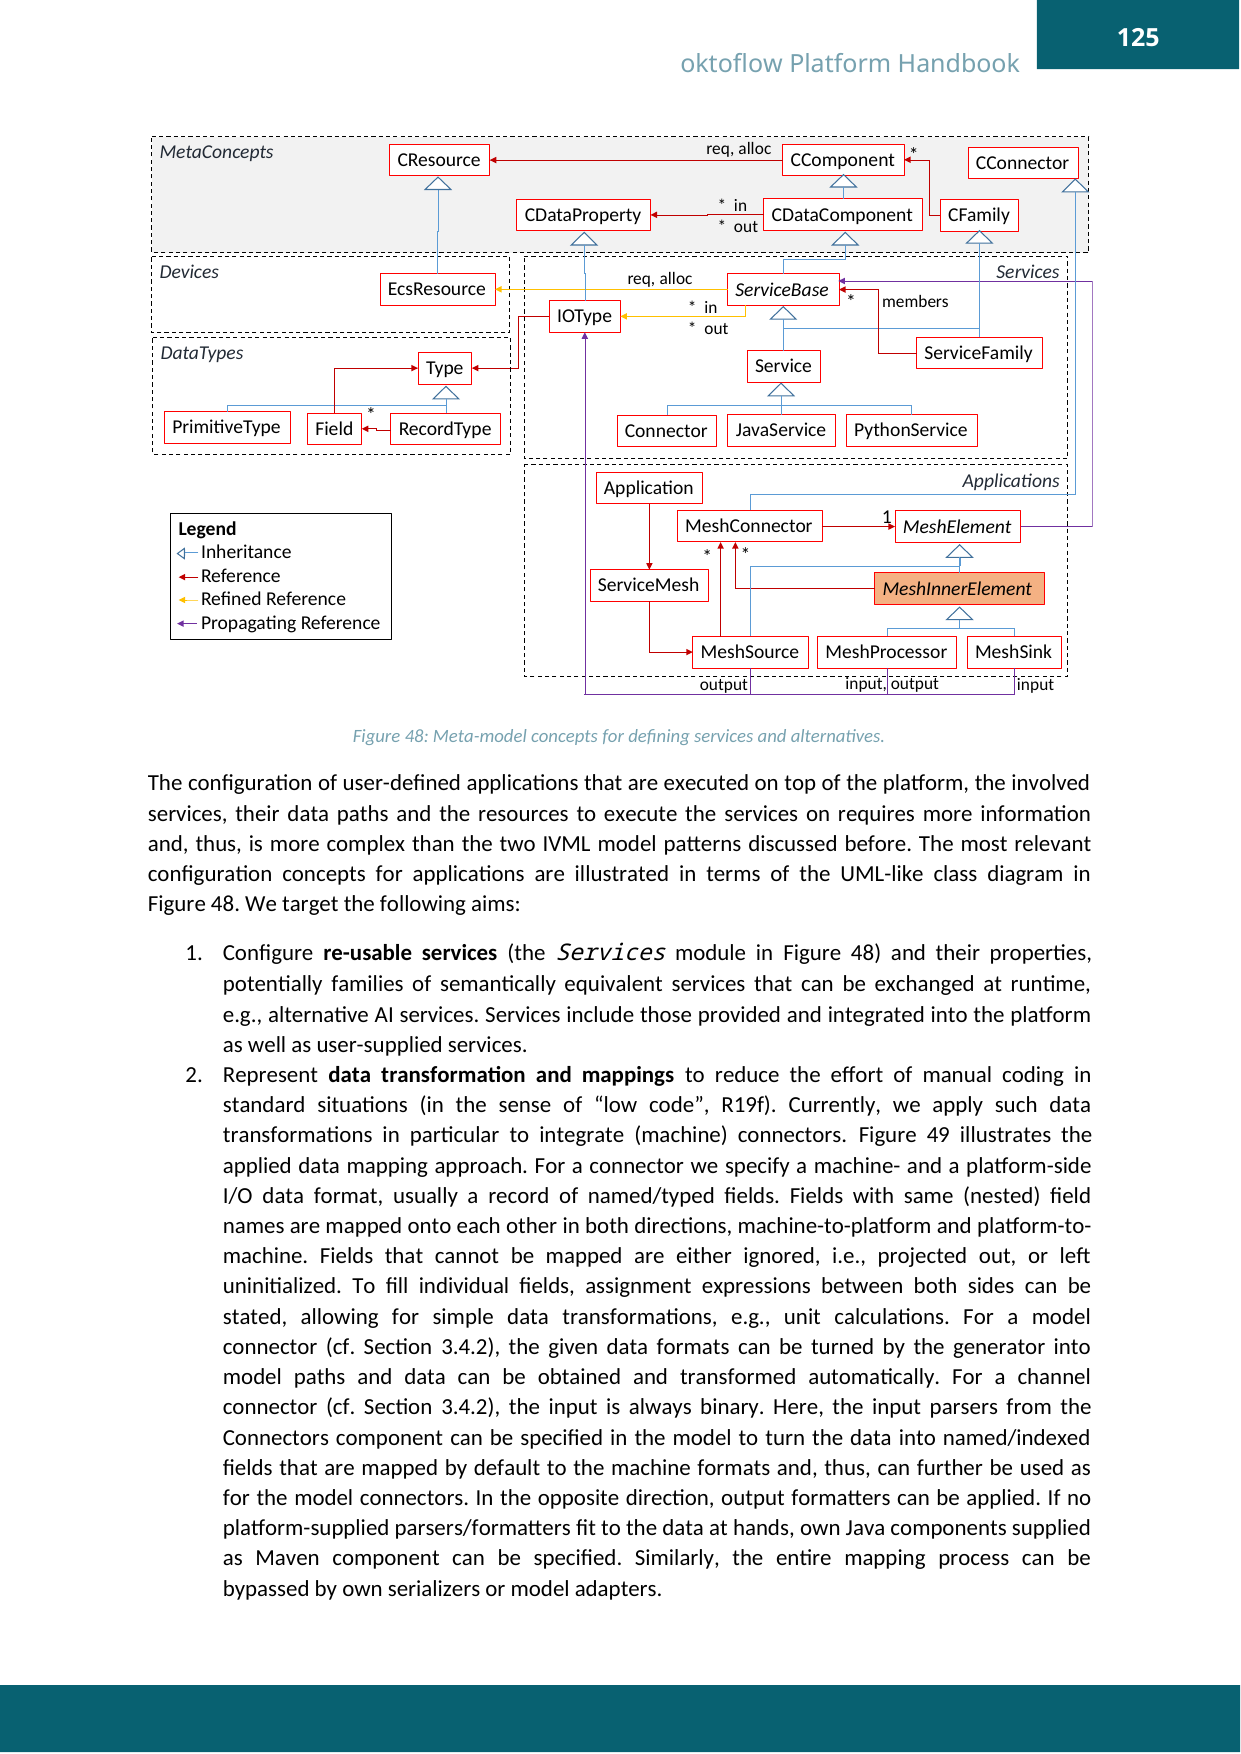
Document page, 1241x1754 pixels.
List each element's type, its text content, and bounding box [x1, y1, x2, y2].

list Configure re-usable services (the Services module in ) and their properties, potentially families of semantically equivalent services that can be exchanged at runtime, e.g., alternative AI services. Services include those provided and integrated into the platform as well as user-supplied services. [185, 936, 1093, 1058]
list Represent data transformation and mappings to reduce the effort of manual coding in standard situations (in the sense of “low code”, R19f). Currently, we apply such data transformations in particular to integrate (machine) connectors. illustrates the applied data mapping approach. For a connector we specify a machine- and a platform-side I/O data format, usually a record of named/typed fields. Fields with same (nested) field names are mapped onto each other in both directions, machine-to-platform and platform-to-machine. Fields that cannot be mapped are either ignored, i.e., projected out, or left uninitialized. To fill individual fields, assignment expressions between both sides can be stated, allowing for simple data transformations, e.g., unit calculations. For a model connector (cf. Section 3.4.2), the given data formats can be turned by the generator into model paths and data can be obtained and transformed automatically. For a channel connector (cf. Section 3.4.2), the input is always binary. Here, the input parsers from the Connectors component can be specified in the model to turn the data into named/indexed fields that are mapped by default to the machine formats and, thus, can further be used as for the model connectors. In the opposite direction, output formatters can be applied. If no platform-supplied parsers/formatters fit to the data at hands, own Java components supplied as Maven component can be specified. Similarly, the entire mapping process can be bypassed by own serializers or model adapters. [185, 1060, 1093, 1602]
text The configuration of user-defined applications that are executed on top of the platform, the involved services, their data paths and the resources to execute the services on requires more information and, thus, is more complex than the two IVML model patterns discussed before. The most relevant configuration concepts for applications are illustrated in terms of the UML-like class diagram in . We target the following aims: [148, 768, 1093, 917]
text Figure 48: Meta-model concepts for defining services and alternatives. [148, 725, 1093, 748]
